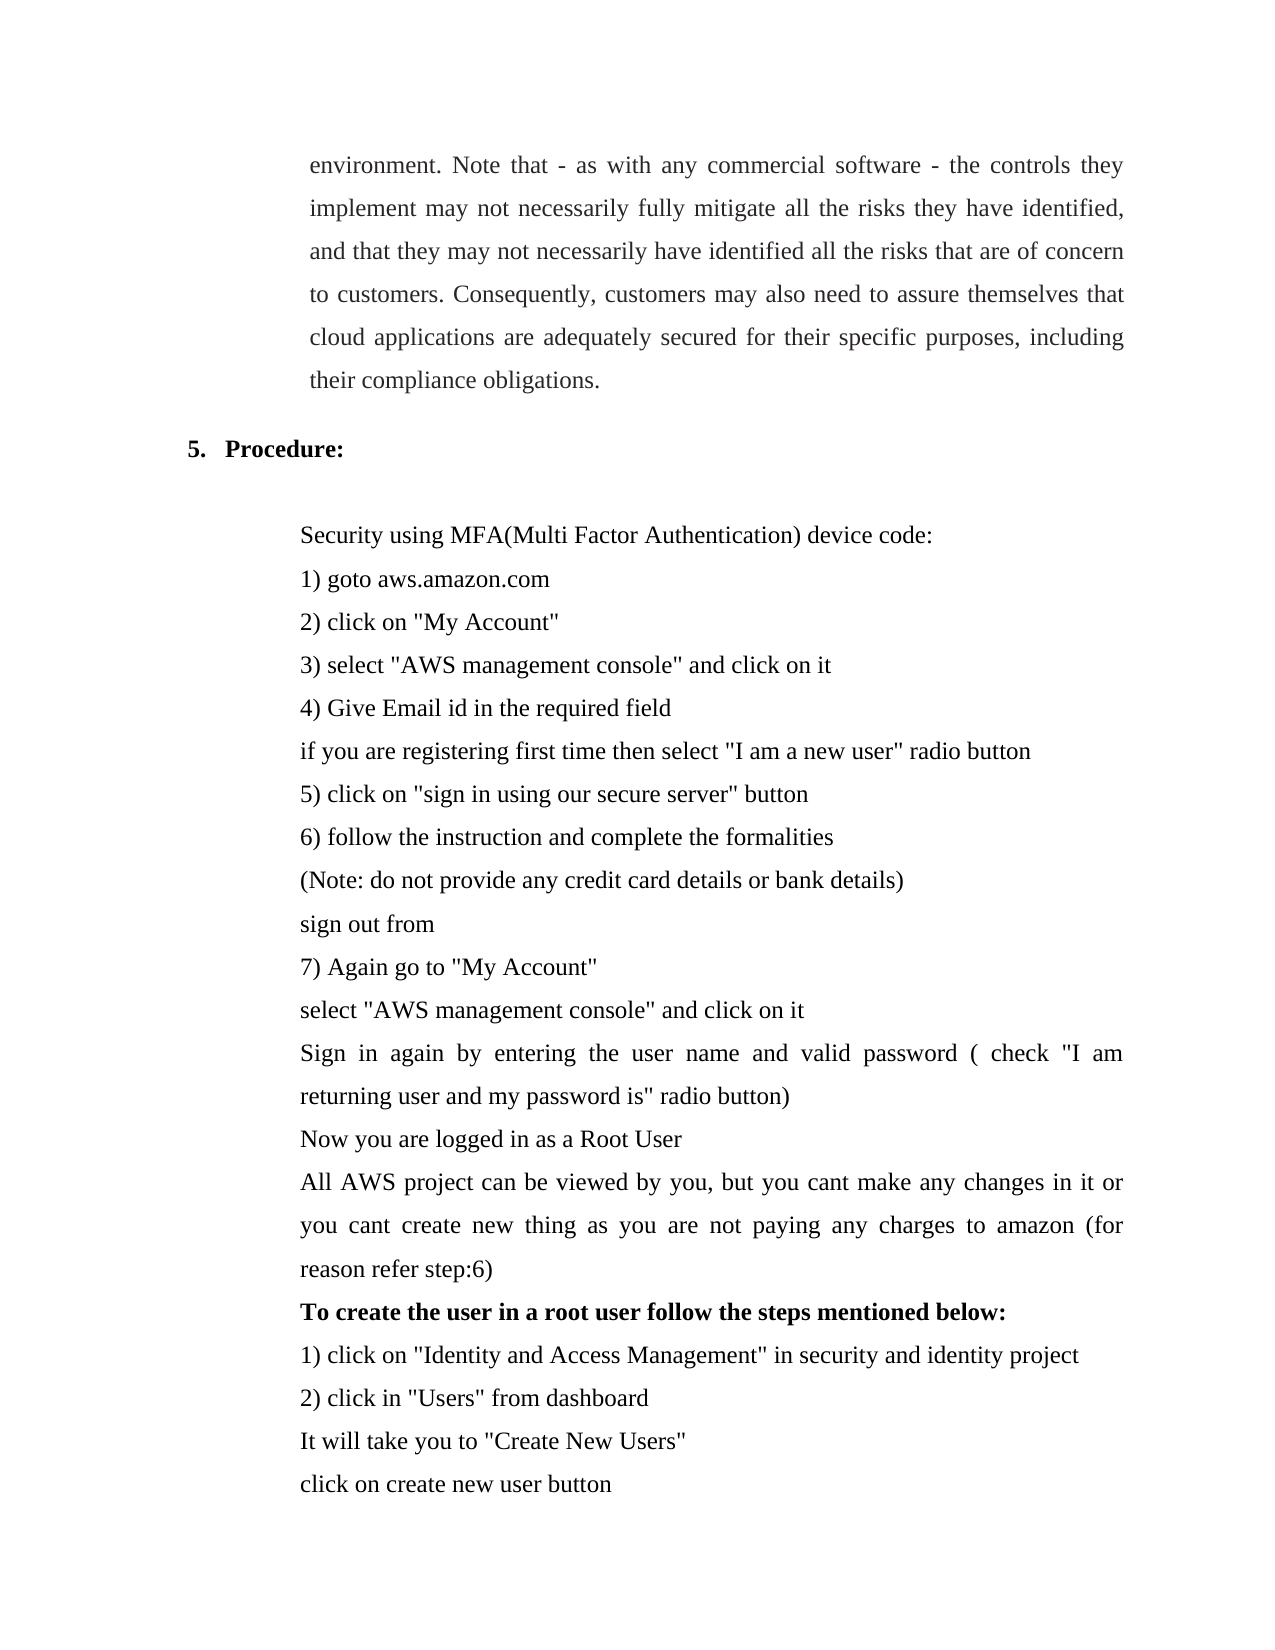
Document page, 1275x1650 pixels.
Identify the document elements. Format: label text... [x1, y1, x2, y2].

text select "AWS management console" and click on it [300, 995, 1125, 1024]
text 6) follow the instruction and complete the formalities [300, 822, 1125, 851]
text 4) Give Email id in the required field [300, 693, 1125, 722]
text click on create new user button [300, 1469, 1125, 1498]
text All AWS project can be viewed by you, but you cant make any changes in it or you cant create new thing as you are not paying any charges to amazon (for reason refer step:6) [300, 1167, 1125, 1282]
text 1) click on "Identity and Access Management" in security and identity project [300, 1340, 1125, 1369]
text 1) goto aws.amazon.com [300, 564, 1125, 592]
text (Note: do not provide any credit card details or bank details) [300, 866, 1125, 894]
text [309, 150, 1125, 394]
text It will take you to "Create New Users" [300, 1426, 1125, 1455]
text if you are registering first time then select "I am a new user" radio button [300, 736, 1125, 765]
text To create the user in a root user follow the steps mentioned below: [300, 1297, 1125, 1326]
text sign out from [300, 909, 1125, 937]
text 3) select "AWS management console" and click on it [300, 650, 1125, 679]
text Now you are logged in as a Root User [300, 1124, 1125, 1153]
text Sign in again by entering the user name and valid password ( check "I am returning user and my password is" radio button) [300, 1038, 1125, 1110]
text 2) click on "My Account" [300, 607, 1125, 636]
text Security using MFA(Multi Factor Authentication) device code: [300, 521, 1125, 549]
text 7) Again go to "My Account" [300, 952, 1125, 981]
text 2) click in "Users" from dashboard [300, 1383, 1125, 1412]
list Procedure: [187, 434, 1125, 462]
text 5) click on "sign in using our secure server" button [300, 779, 1125, 808]
